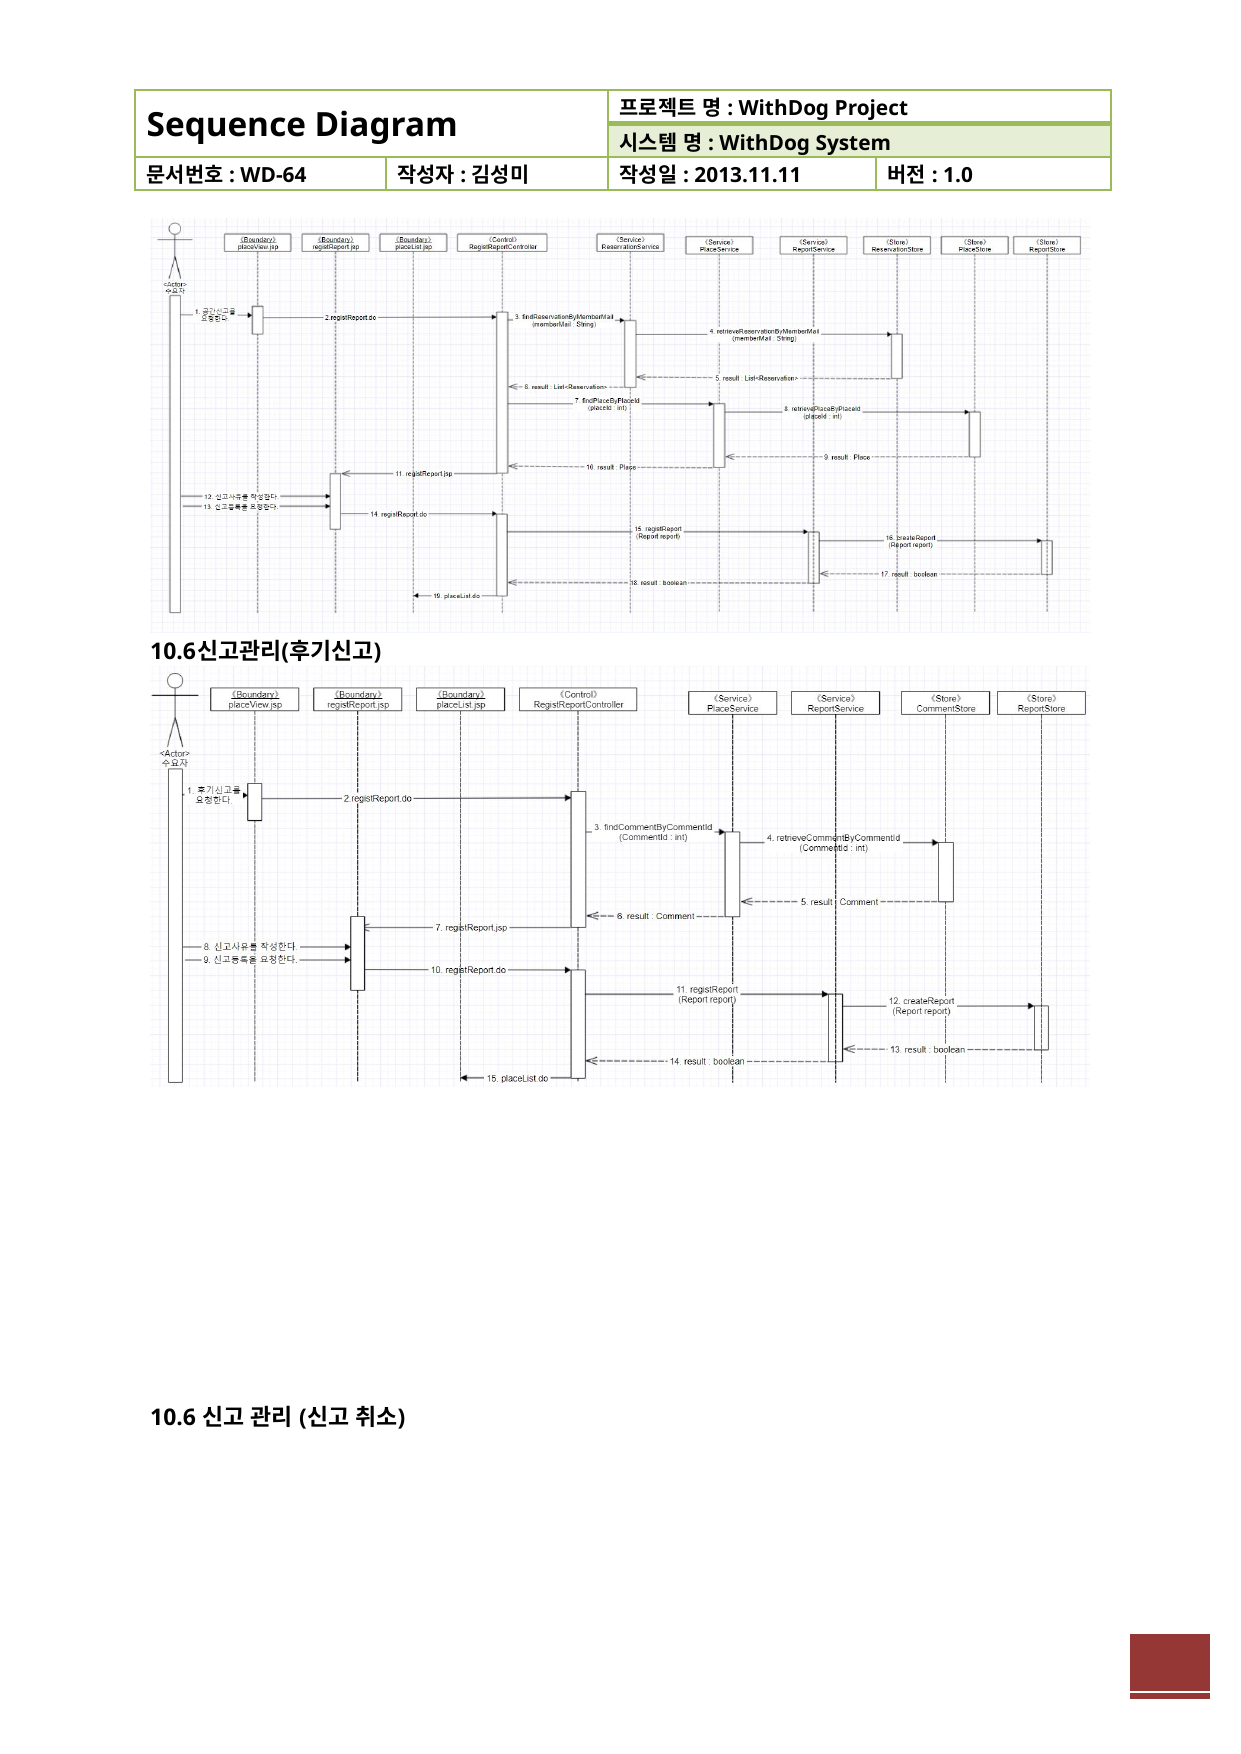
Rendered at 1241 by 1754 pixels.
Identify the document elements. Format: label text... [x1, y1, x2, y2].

list 신고관리(후기신고) [150, 633, 1090, 666]
text 10.6 신고 관리 (신고 취소) [150, 1399, 1090, 1432]
picture [150, 666, 1090, 1087]
picture [150, 218, 1091, 633]
